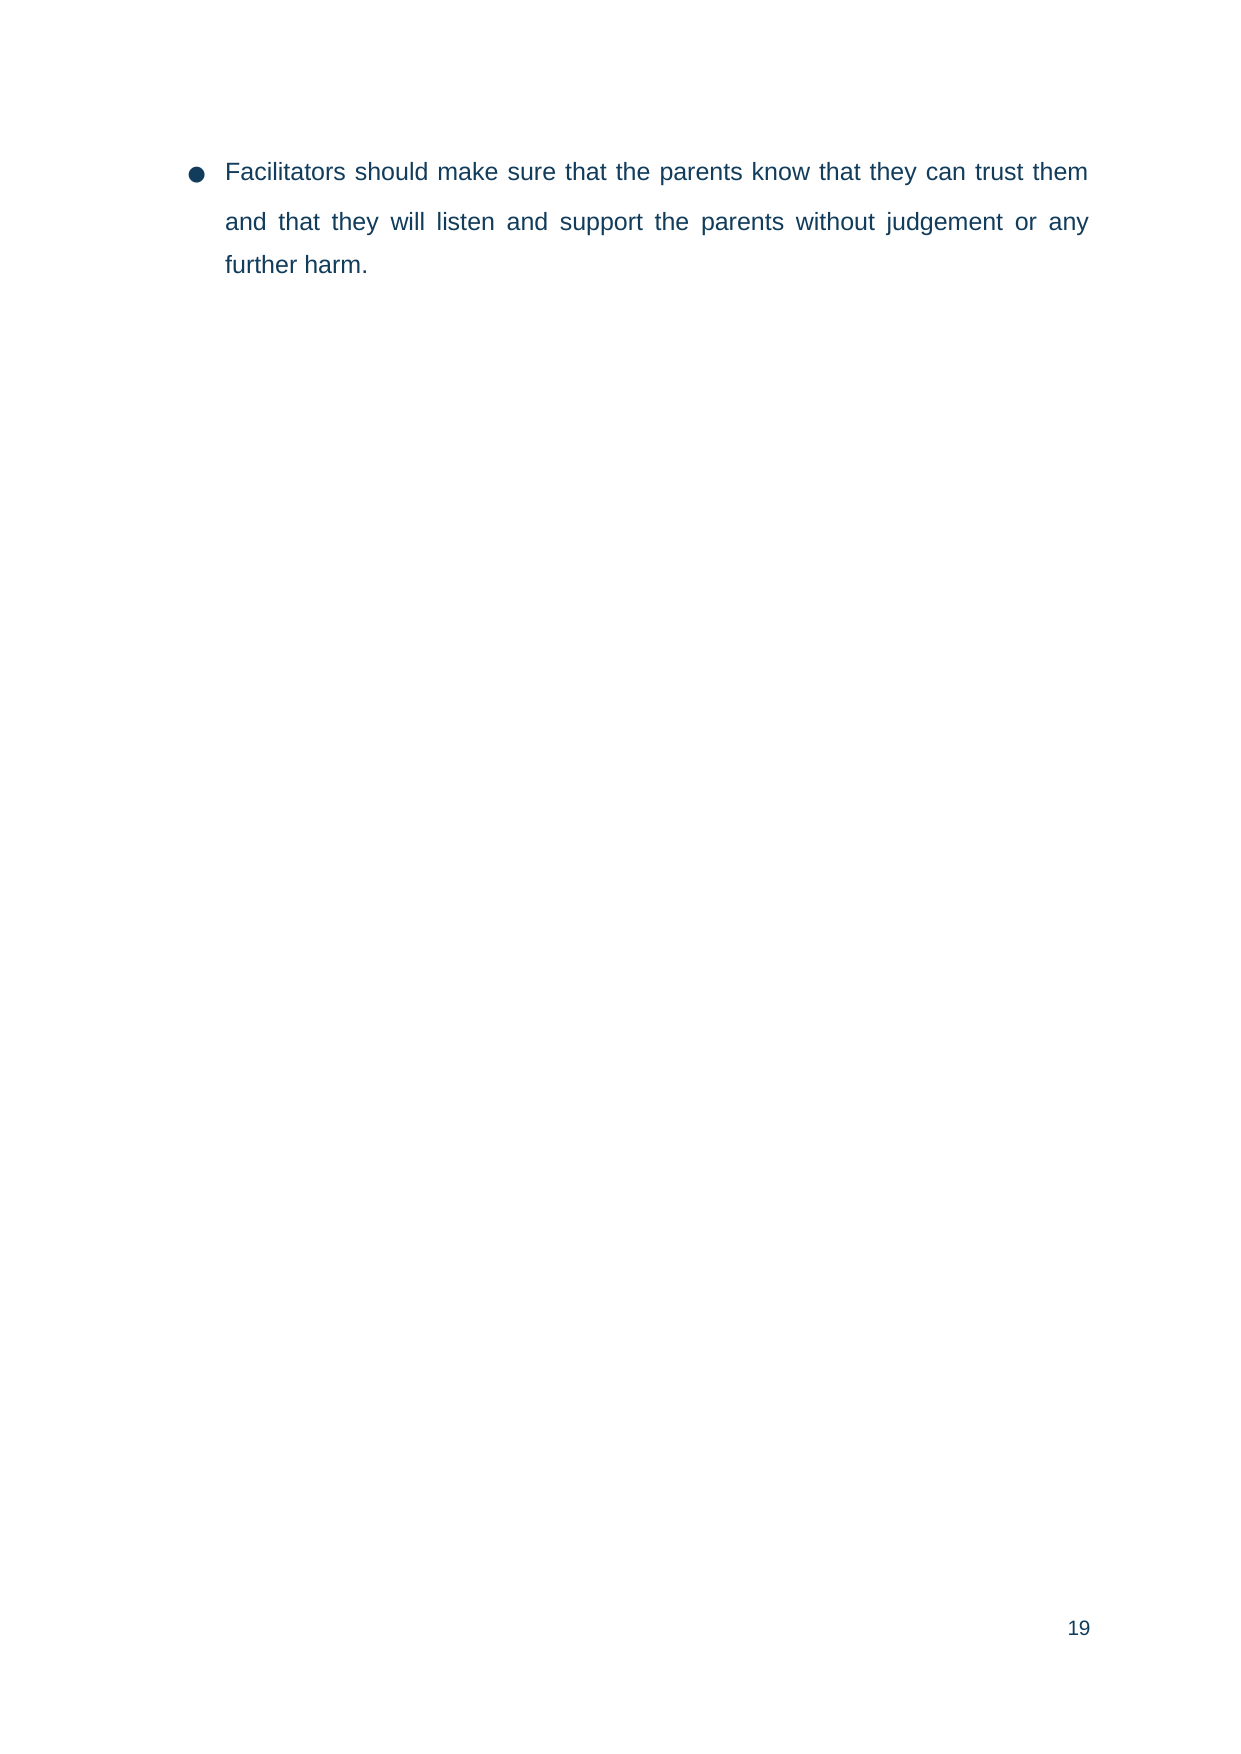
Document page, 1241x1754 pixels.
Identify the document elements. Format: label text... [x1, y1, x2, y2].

list Facilitators should make sure that the parents know that they can trust them and that they will listen and support the parents without judgement or any further harm. [187, 150, 1090, 279]
